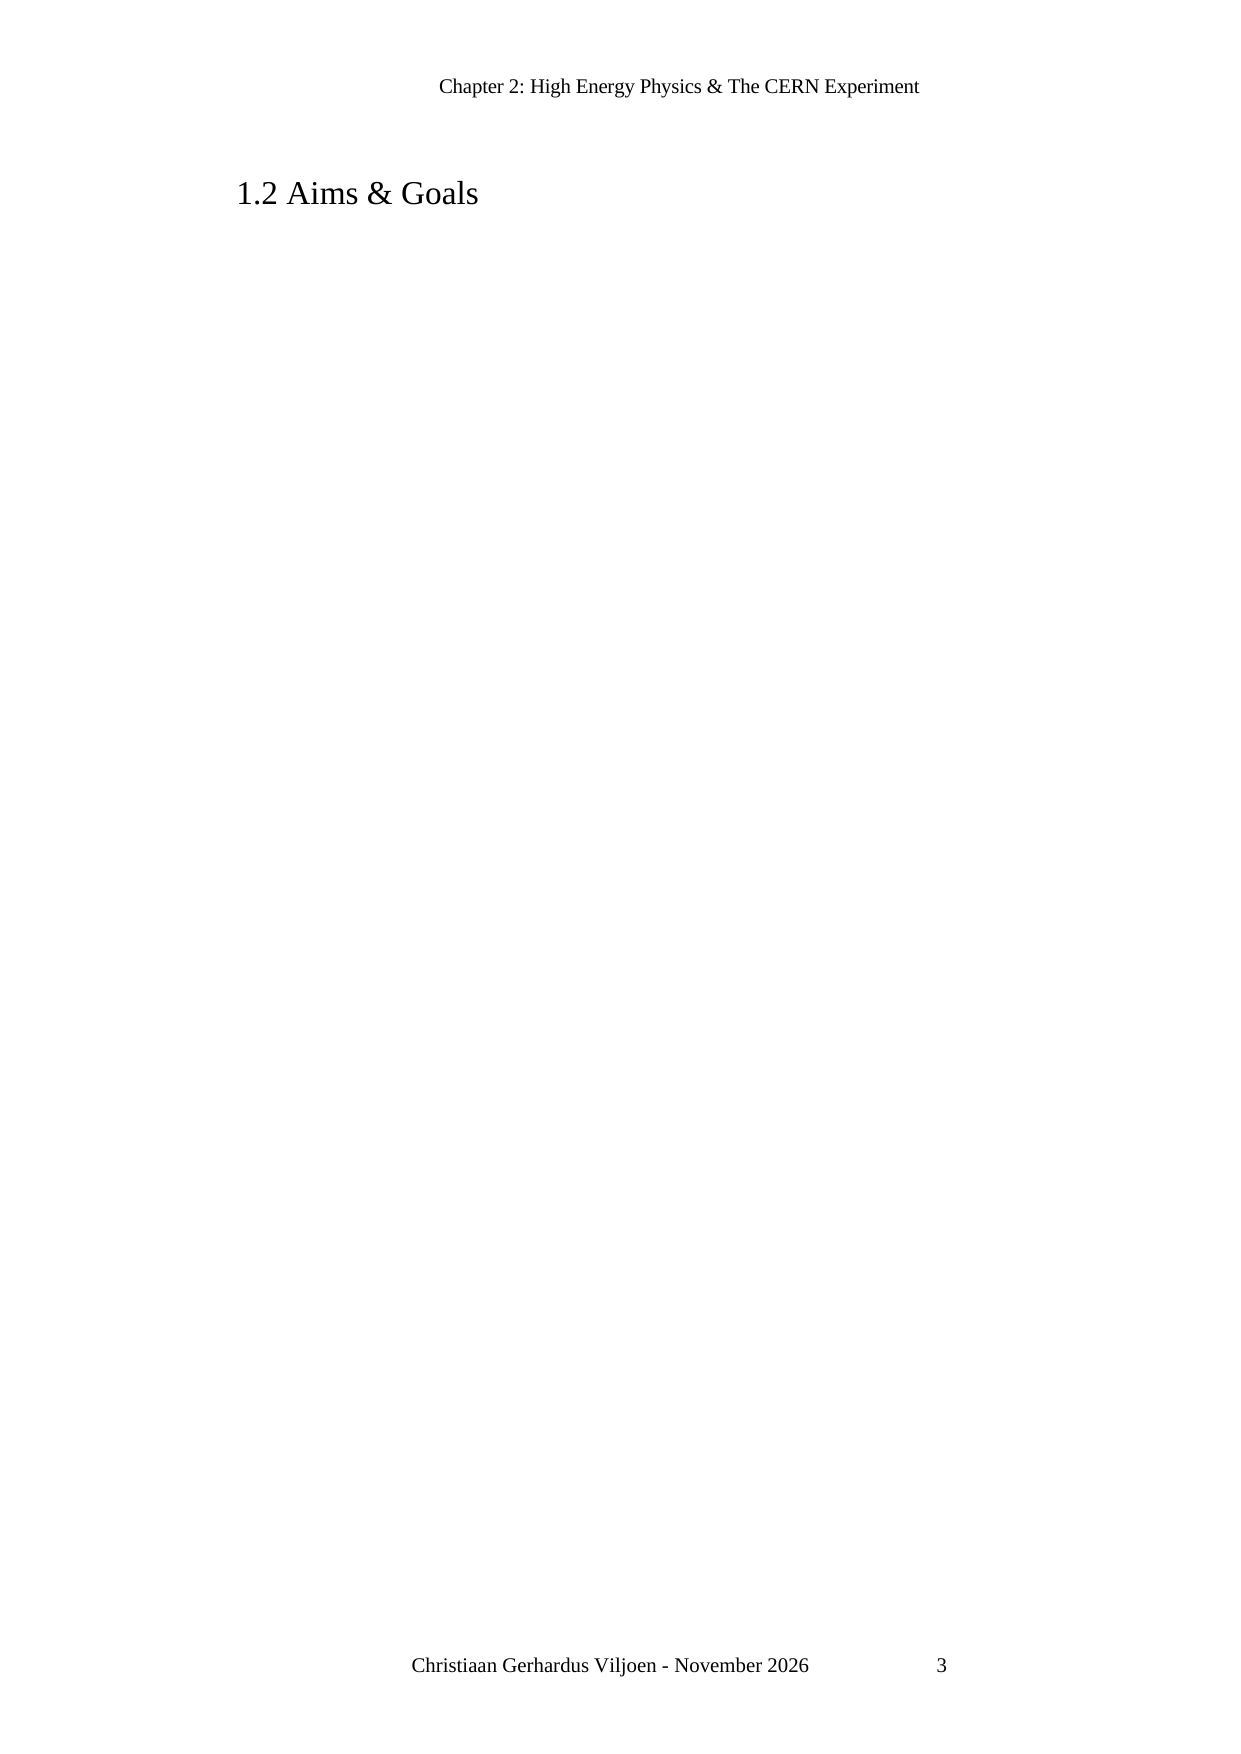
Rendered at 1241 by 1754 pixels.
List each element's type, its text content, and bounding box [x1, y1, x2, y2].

subtitle Aims & Goals [236, 173, 1122, 211]
